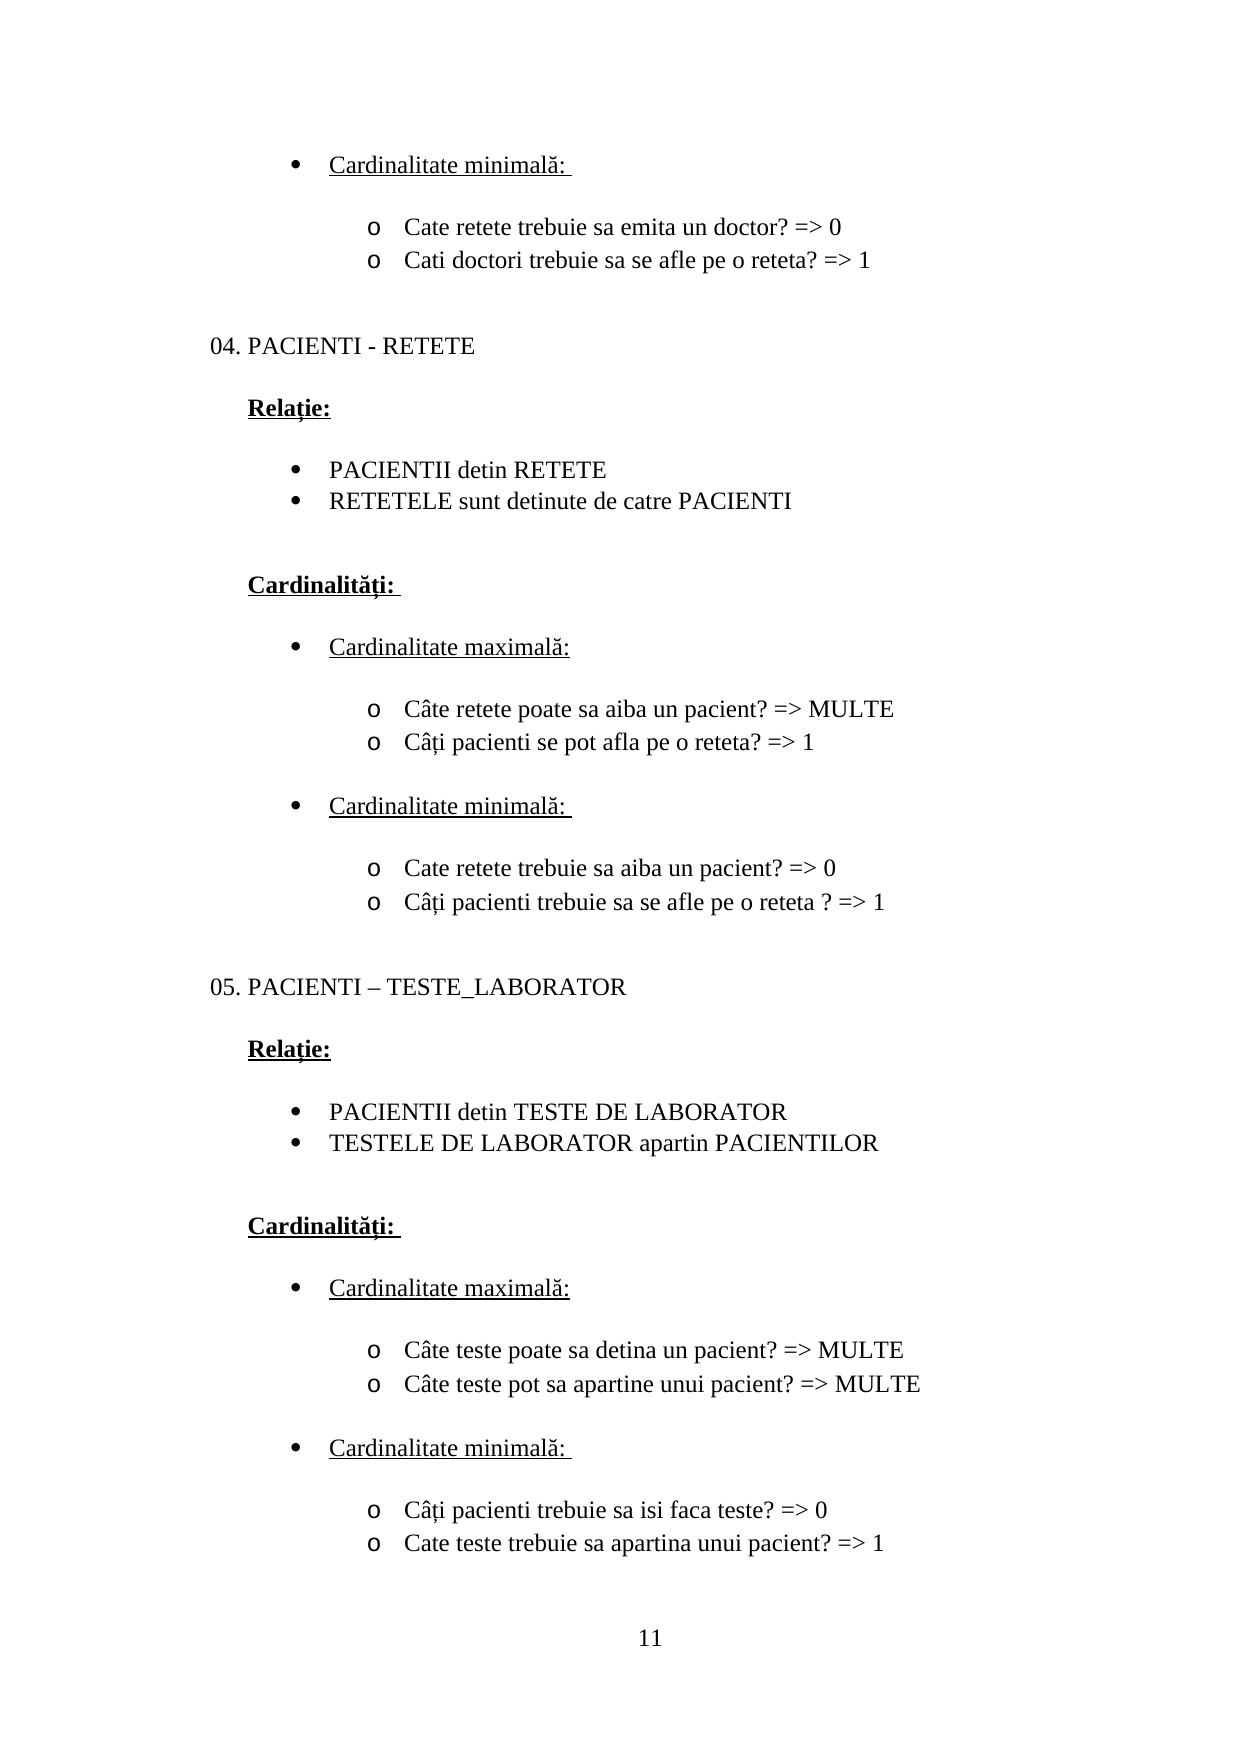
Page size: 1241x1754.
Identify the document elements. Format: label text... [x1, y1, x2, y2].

list Cardinalități: [247, 570, 1090, 598]
list Câți pacienti trebuie sa se afle pe o reteta ? => 1 [366, 887, 1090, 918]
list Cate teste trebuie sa apartina unui pacient? => 1 [366, 1528, 1090, 1559]
list Relație: [247, 1034, 1090, 1063]
list PACIENTII detin RETETE [291, 455, 1090, 484]
list Cate retete trebuie sa emita un doctor? => 0 [366, 212, 1090, 243]
list Cardinalitate minimală: [291, 1433, 1090, 1462]
list Câți pacienti trebuie sa isi faca teste? => 0 [366, 1495, 1090, 1526]
list Cati doctori trebuie sa se afle pe o reteta? => 1 [366, 245, 1090, 276]
list RETETELE sunt detinute de catre PACIENTI [291, 486, 1090, 515]
list Cate retete trebuie sa aiba un pacient? => 0 [366, 853, 1090, 884]
list PACIENTI – TESTE_LABORATOR [210, 972, 1090, 1001]
list Câte teste pot sa apartine unui pacient? => MULTE [366, 1369, 1090, 1399]
list Cardinalitate minimală: [291, 150, 1090, 179]
list TESTELE DE LABORATOR apartin PACIENTILOR [291, 1128, 1090, 1156]
list PACIENTI - RETETE [210, 331, 1090, 360]
list Câte teste poate sa detina un pacient? => MULTE [366, 1335, 1090, 1366]
list Cardinalitate maximală: [291, 632, 1090, 661]
list PACIENTII detin TESTE DE LABORATOR [291, 1097, 1090, 1125]
list Cardinalitate minimală: [291, 791, 1090, 820]
list Cardinalitate maximală: [291, 1273, 1090, 1302]
list Câte retete poate sa aiba un pacient? => MULTE [366, 694, 1090, 725]
list Câți pacienti se pot afla pe o reteta? => 1 [366, 727, 1090, 758]
list Cardinalități: [247, 1211, 1090, 1240]
list Relație: [247, 393, 1090, 422]
